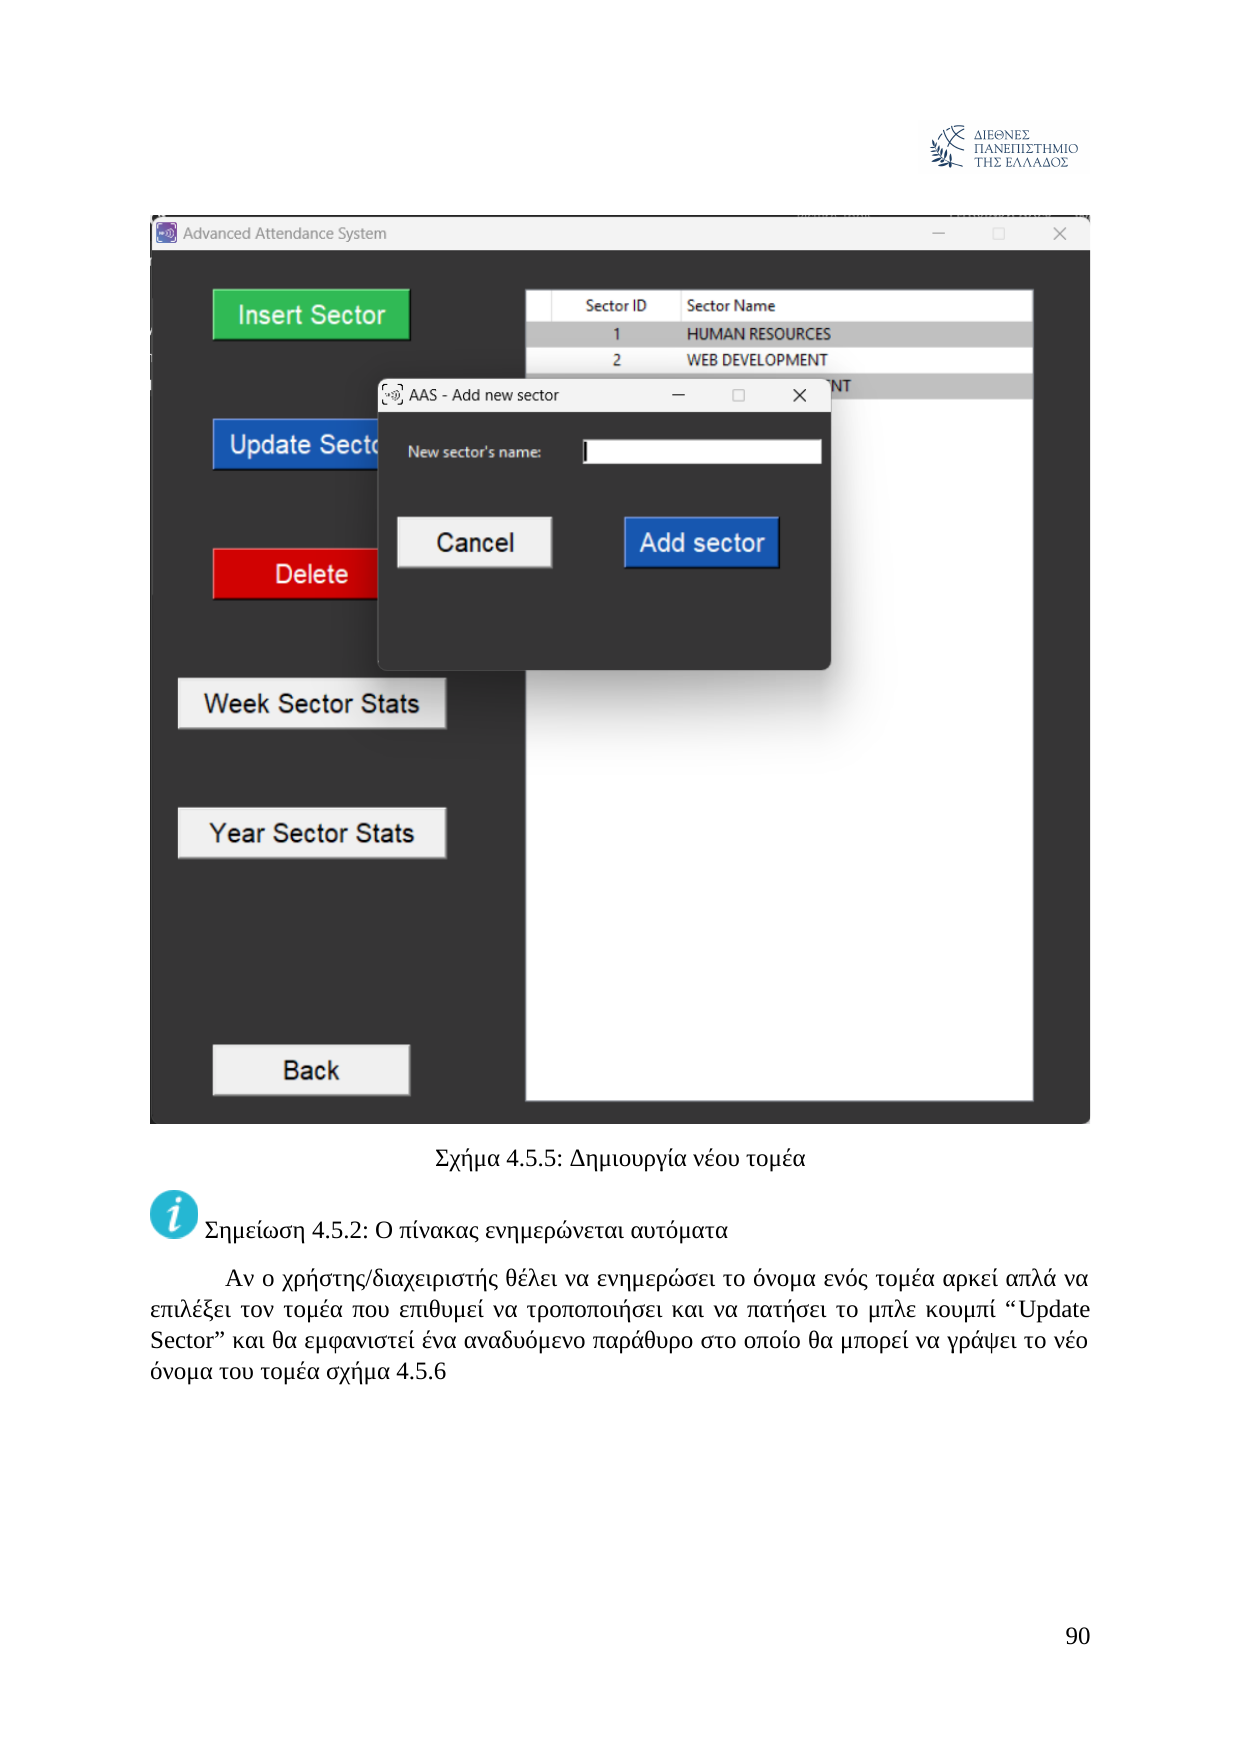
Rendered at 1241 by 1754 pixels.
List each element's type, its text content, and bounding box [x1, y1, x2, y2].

picture [150, 215, 1091, 1124]
text Αν ο χρήστης/διαχειριστής θέλει να ενημερώσει το όνομα ενός τομέα αρκεί απλά να επιλέξει τον τομέα που επιθυμεί να τροποποιήσει και να πατήσει το μπλε κουμπί “Update Sector” και θα εμφανιστεί ένα αναδυόμενο παράθυρο στο οποίο θα μπορεί να γράψει το νέο όνομα του τομέα σχήμα 4.5.6 [150, 1263, 1090, 1385]
text Σχήμα 4.5.5: Δημιουργία νέου τομέα [150, 1143, 1090, 1171]
picture [150, 1190, 198, 1239]
picture [917, 120, 1091, 174]
text Σημείωση 4.5.2: Ο πίνακας ενημερώνεται αυτόματα [150, 1190, 1090, 1244]
